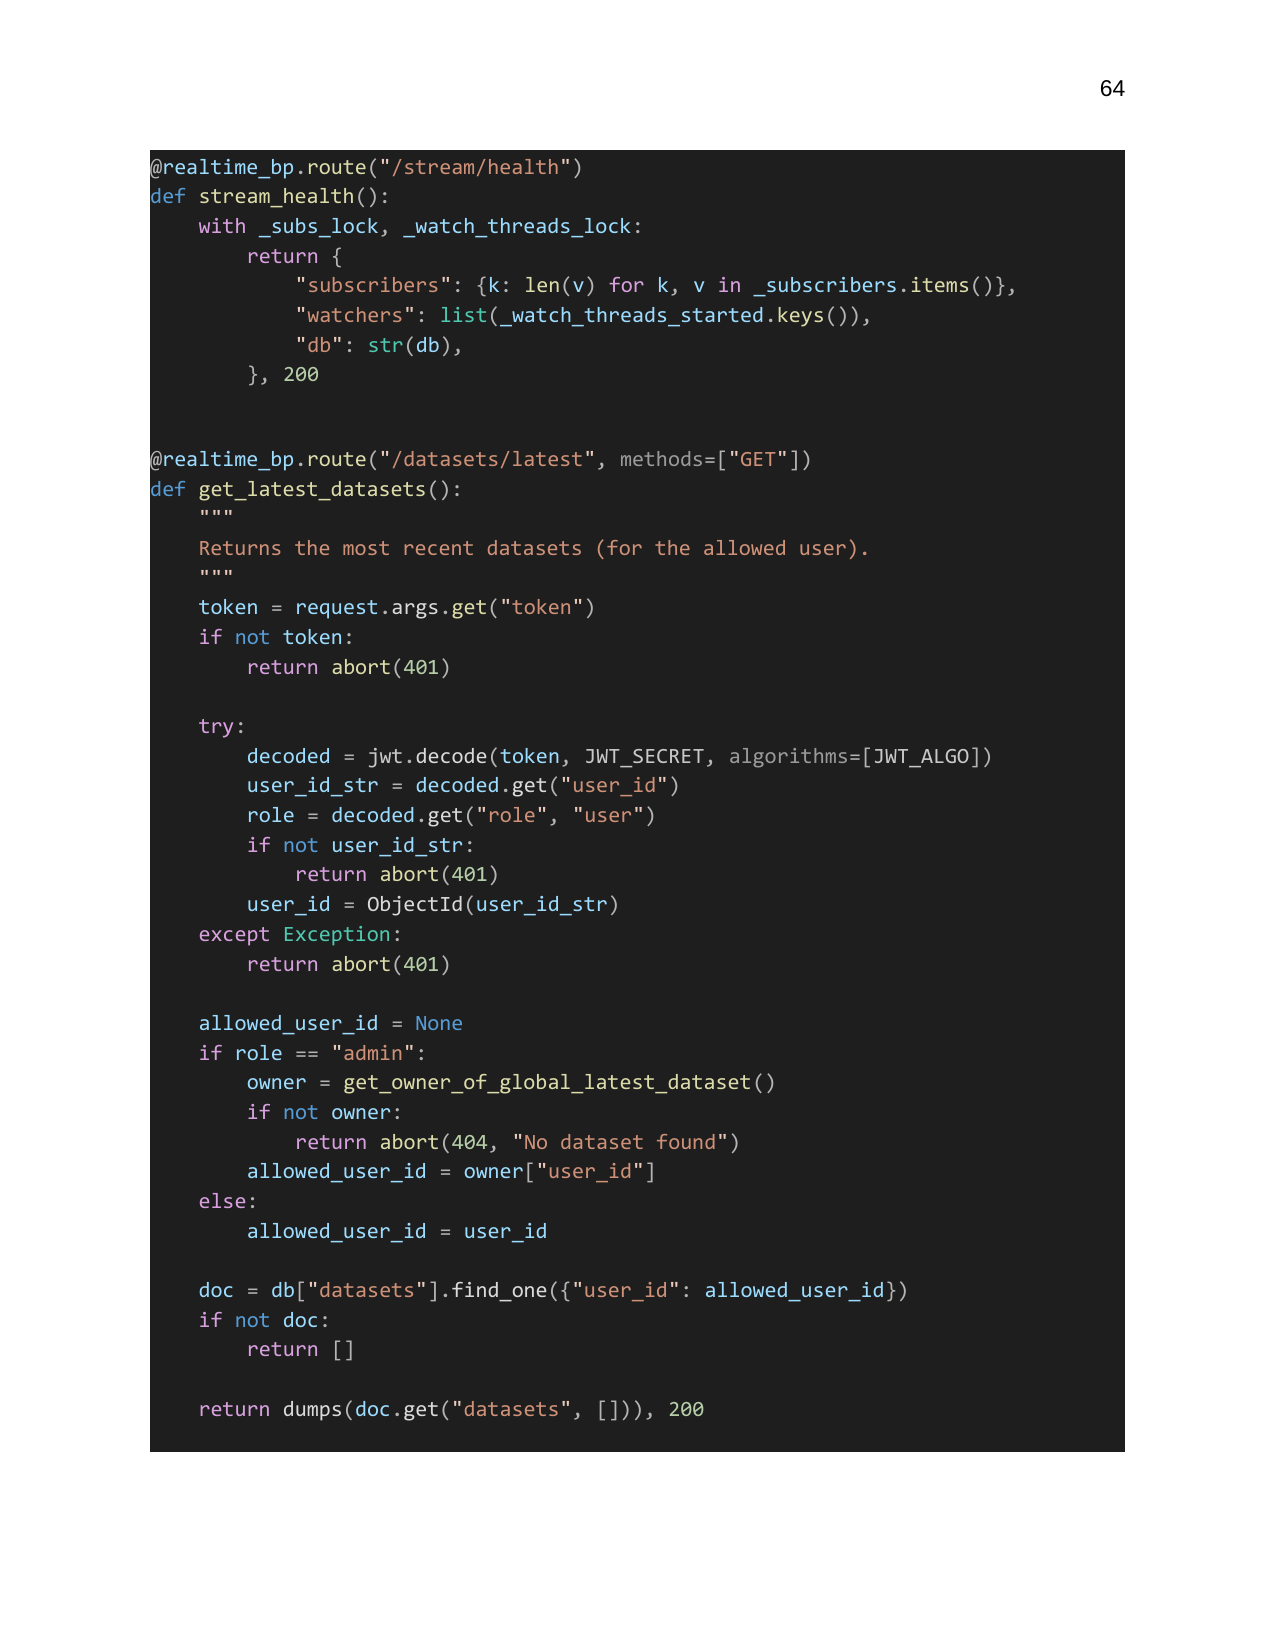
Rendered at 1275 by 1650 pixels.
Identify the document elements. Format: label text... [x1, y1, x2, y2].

text """ [150, 502, 1125, 531]
text if not user_id_str: [150, 828, 1125, 858]
text user_id = ObjectId(user_id_str) [150, 887, 1125, 917]
text decoded = jwt.decode(token, JWT_SECRET, algorithms=[JWT_ALGO]) [150, 739, 1125, 769]
text try: [150, 709, 1125, 739]
text "subscribers": {k: len(v) for k, v in _subscribers.items()}, [150, 269, 1125, 298]
text return dumps(doc.get("datasets", [])), 200 [150, 1392, 1125, 1422]
text def get_latest_datasets(): [150, 472, 1125, 502]
text doc = db["datasets"].find_one({"user_id": allowed_user_id}) [150, 1273, 1125, 1303]
text Returns the most recent datasets (for the allowed user). [150, 531, 1125, 561]
text def stream_health(): [150, 180, 1125, 209]
text allowed_user_id = owner["user_id"] [150, 1155, 1125, 1184]
text except Exception: [150, 917, 1125, 947]
text if role == "admin": [150, 1036, 1125, 1066]
text return [] [150, 1333, 1125, 1362]
text "db": str(db), [150, 328, 1125, 358]
text allowed_user_id = None [150, 1006, 1125, 1036]
text return abort(404, "No dataset found") [150, 1125, 1125, 1155]
text if not token: [150, 620, 1125, 650]
text return { [150, 239, 1125, 269]
text @realtime_bp.route("/stream/health") [150, 150, 1125, 180]
text @realtime_bp.route("/datasets/latest", methods=["GET"]) [150, 442, 1125, 472]
text """ [150, 561, 1125, 591]
text return abort(401) [150, 858, 1125, 887]
text return abort(401) [150, 947, 1125, 977]
text "watchers": list(_watch_threads_started.keys()), [150, 298, 1125, 328]
text if not owner: [150, 1095, 1125, 1125]
text owner = get_owner_of_global_latest_dataset() [150, 1066, 1125, 1095]
text return abort(401) [150, 650, 1125, 680]
text allowed_user_id = user_id [150, 1214, 1125, 1244]
text role = decoded.get("role", "user") [150, 798, 1125, 828]
text }, 200 [150, 358, 1125, 387]
text token = request.args.get("token") [150, 591, 1125, 620]
text else: [150, 1184, 1125, 1214]
text with _subs_lock, _watch_threads_lock: [150, 209, 1125, 239]
text if not doc: [150, 1303, 1125, 1333]
text user_id_str = decoded.get("user_id") [150, 769, 1125, 798]
